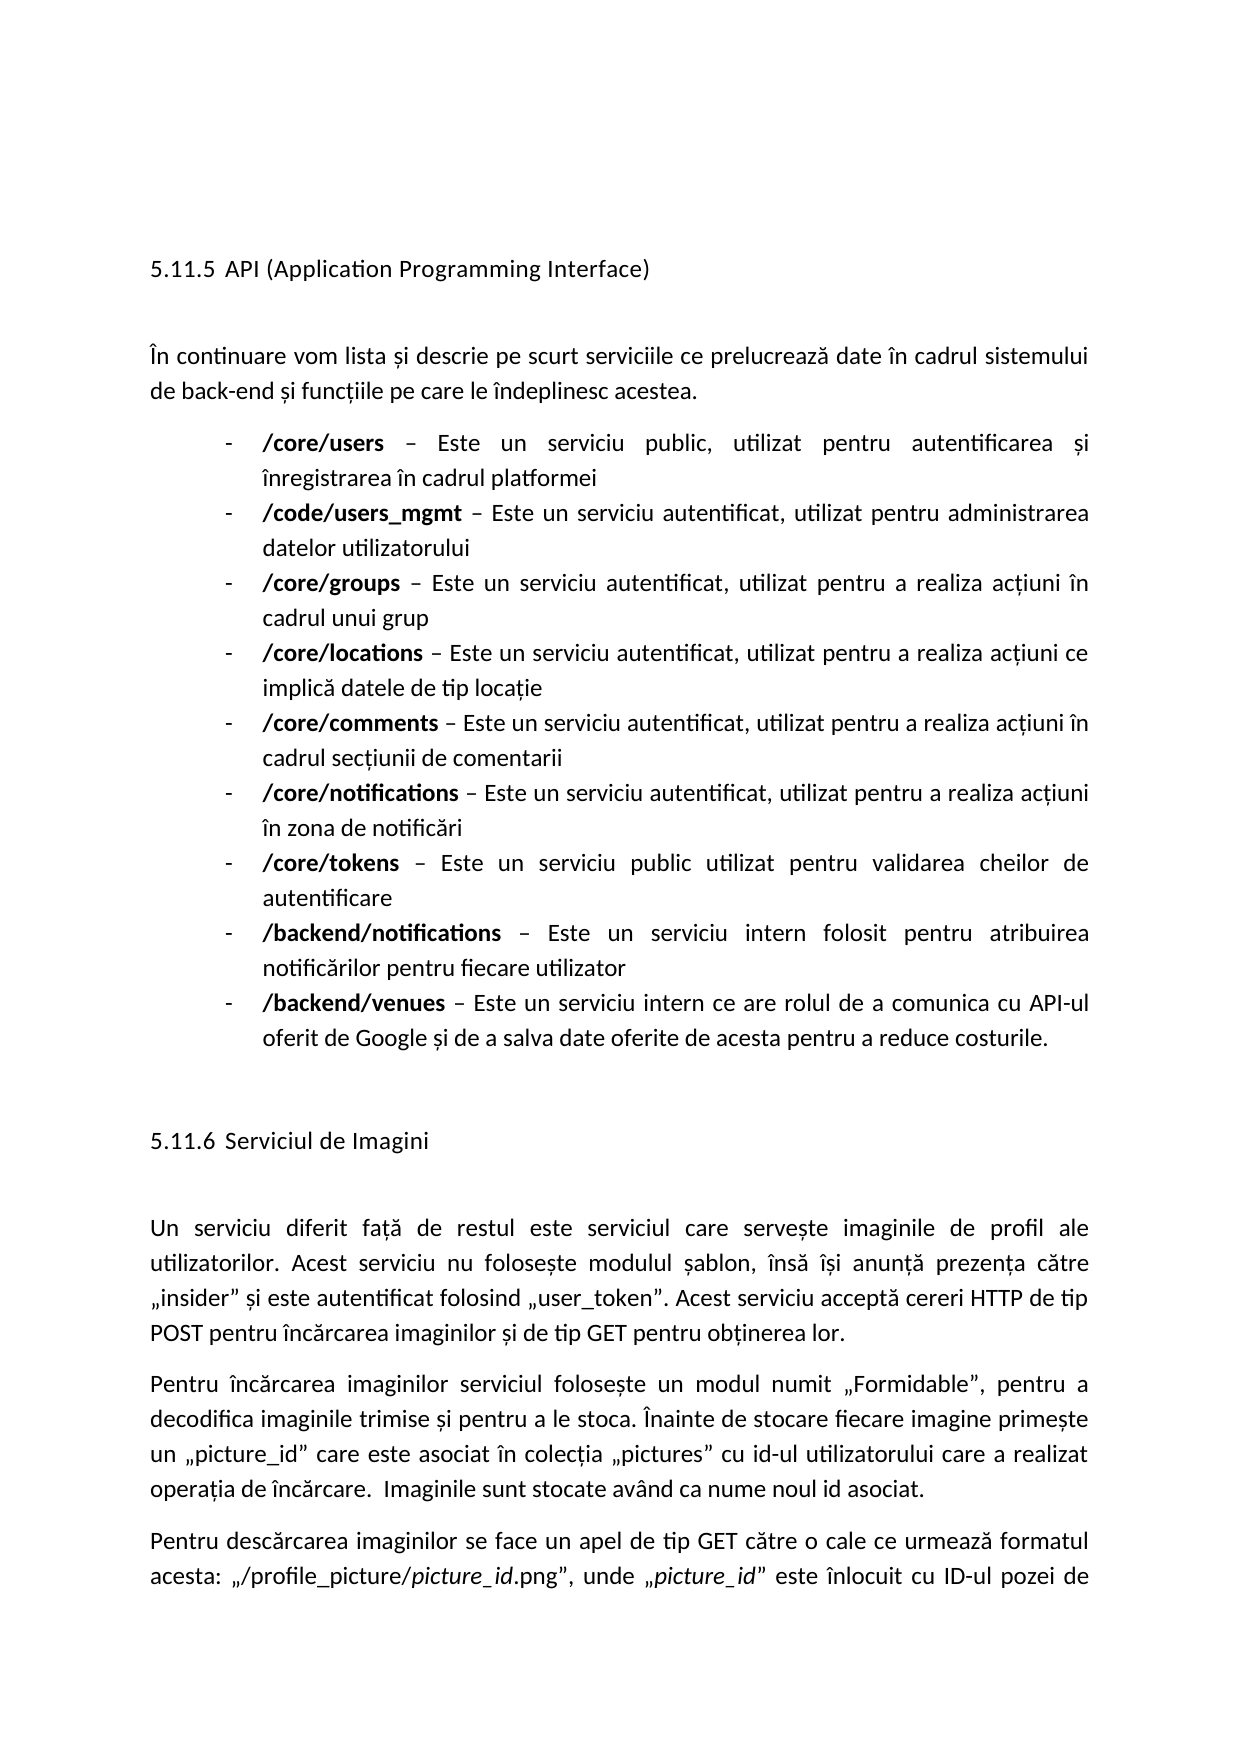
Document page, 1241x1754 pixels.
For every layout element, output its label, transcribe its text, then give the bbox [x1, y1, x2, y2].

subtitle Serviciul de Imagini [150, 1125, 1090, 1156]
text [150, 1525, 1090, 1591]
list /backend/venues – Este un serviciu intern ce are rolul de a comunica cu API-ul oferit de Google și de a salva date oferite de acesta pentru a reduce costurile. [225, 987, 1090, 1052]
list /core/tokens – Este un serviciu public utilizat pentru validarea cheilor de autentificare [225, 847, 1090, 912]
list /backend/notifications – Este un serviciu intern folosit pentru atribuirea notificărilor pentru fiecare utilizator [225, 917, 1090, 982]
text În continuare vom lista și descrie pe scurt serviciile ce prelucrează date în cadrul sistemului de back-end și funcțiile pe care le îndeplinesc acestea. [150, 340, 1090, 406]
text Pentru încărcarea imaginilor serviciul folosește un modul numit „Formidable”, pentru a decodifica imaginile trimise și pentru a le stoca. Înainte de stocare fiecare imagine primește un „picture_id” care este asociat în colecția „pictures” cu id-ul utilizatorului care a realizat operația de încărcare. Imaginile sunt stocate având ca nume noul id asociat. [150, 1368, 1090, 1504]
list /core/users – Este un serviciu public, utilizat pentru autentificarea și înregistrarea în cadrul platformei [225, 427, 1090, 492]
list /core/comments – Este un serviciu autentificat, utilizat pentru a realiza acțiuni în cadrul secțiunii de comentarii [225, 707, 1090, 772]
text Un serviciu diferit față de restul este serviciul care servește imaginile de profil ale utilizatorilor. Acest serviciu nu folosește modulul șablon, însă își anunță prezența către „insider” și este autentificat folosind „user_token”. Acest serviciu acceptă cereri HTTP de tip POST pentru încărcarea imaginilor și de tip GET pentru obținerea lor. [150, 1212, 1090, 1347]
list /core/groups – Este un serviciu autentificat, utilizat pentru a realiza acțiuni în cadrul unui grup [225, 567, 1090, 632]
subtitle API (Application Programming Interface) [150, 253, 1090, 284]
list /core/locations – Este un serviciu autentificat, utilizat pentru a realiza acțiuni ce implică datele de tip locație [225, 637, 1090, 702]
list /code/users_mgmt – Este un serviciu autentificat, utilizat pentru administrarea datelor utilizatorului [225, 497, 1090, 562]
list /core/notifications – Este un serviciu autentificat, utilizat pentru a realiza acțiuni în zona de notificări [225, 777, 1090, 842]
